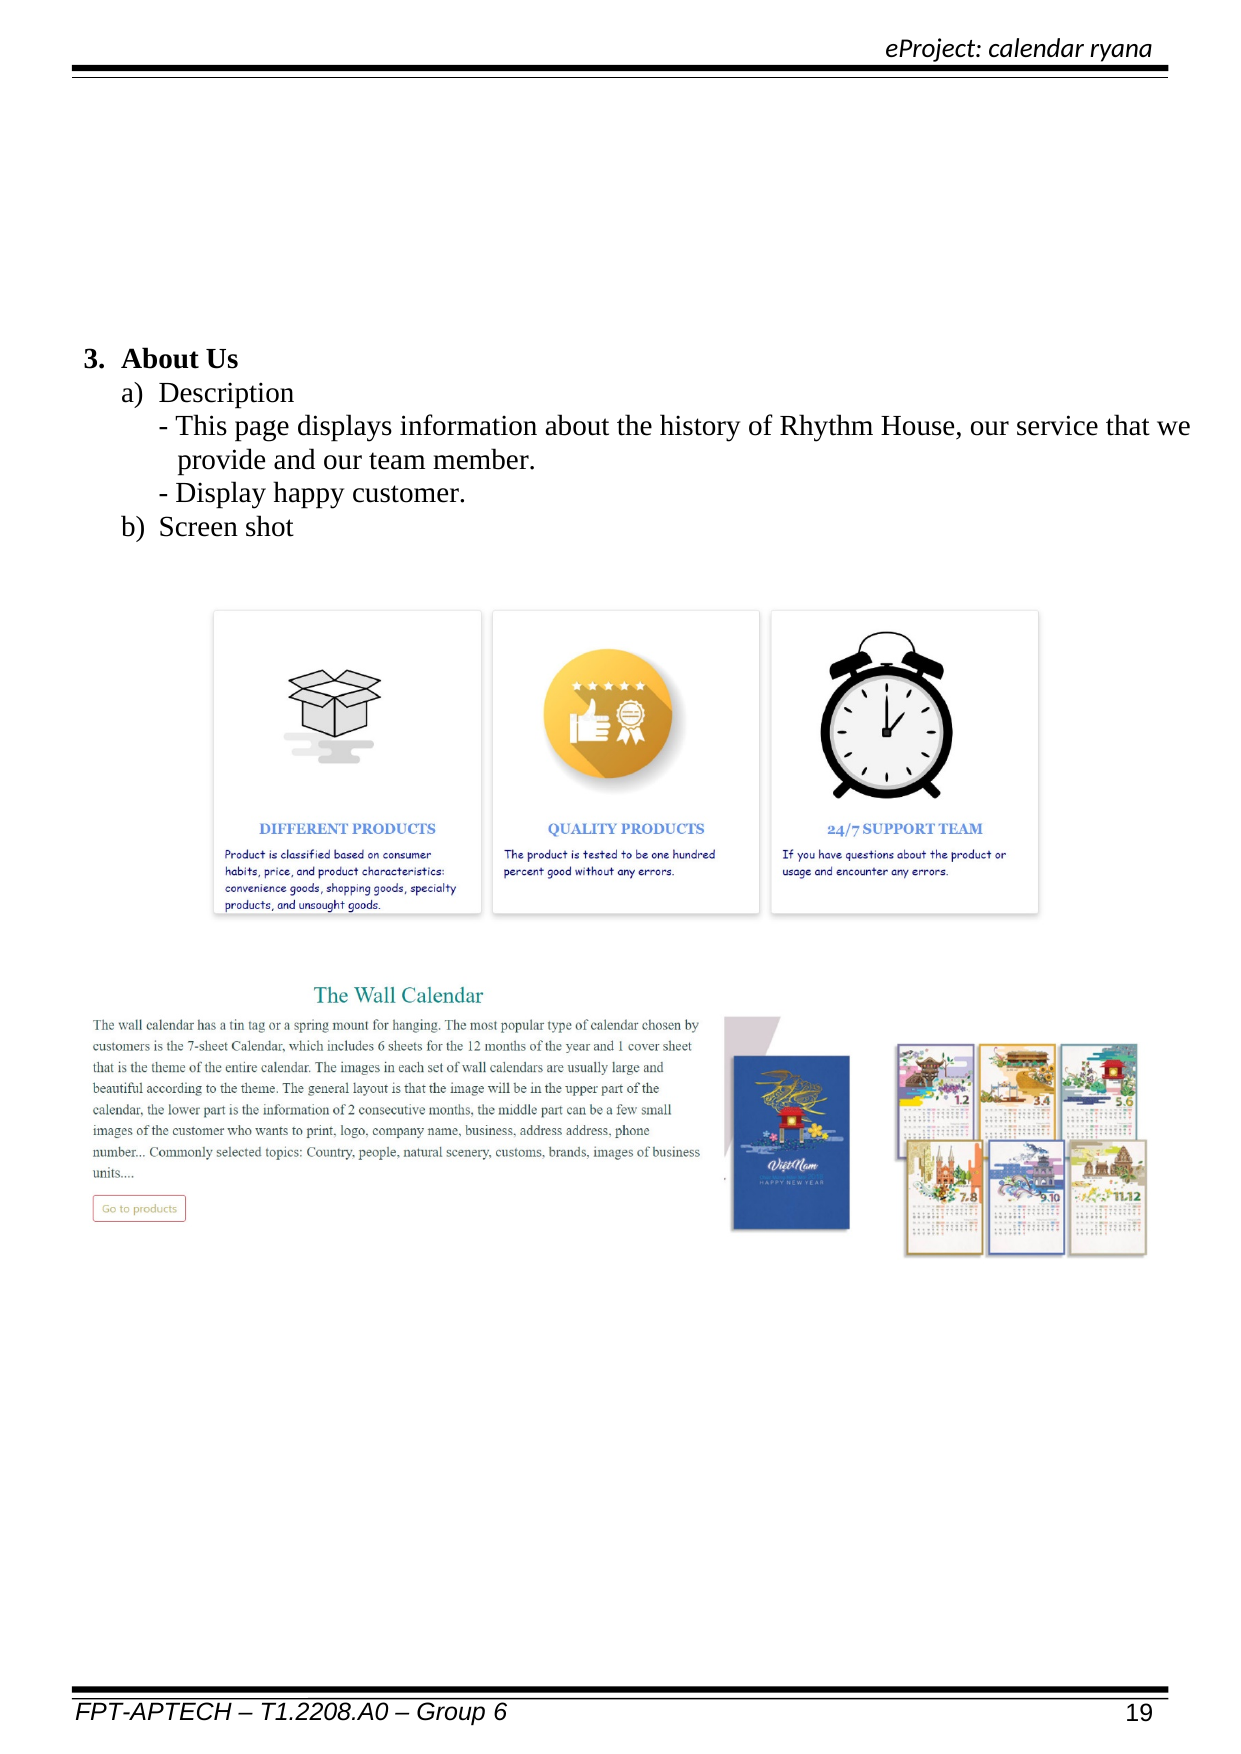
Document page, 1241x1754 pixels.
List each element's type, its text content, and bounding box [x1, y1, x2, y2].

list About Us [83, 341, 1203, 375]
list Screen shot [121, 509, 1203, 542]
text - Display happy customer. [158, 475, 1203, 509]
list Description [121, 375, 1203, 408]
text - This page displays information about the history of Rhythm House, our service that we provide and our team member. [158, 408, 1203, 475]
picture [88, 965, 1160, 1351]
picture [98, 576, 1151, 932]
